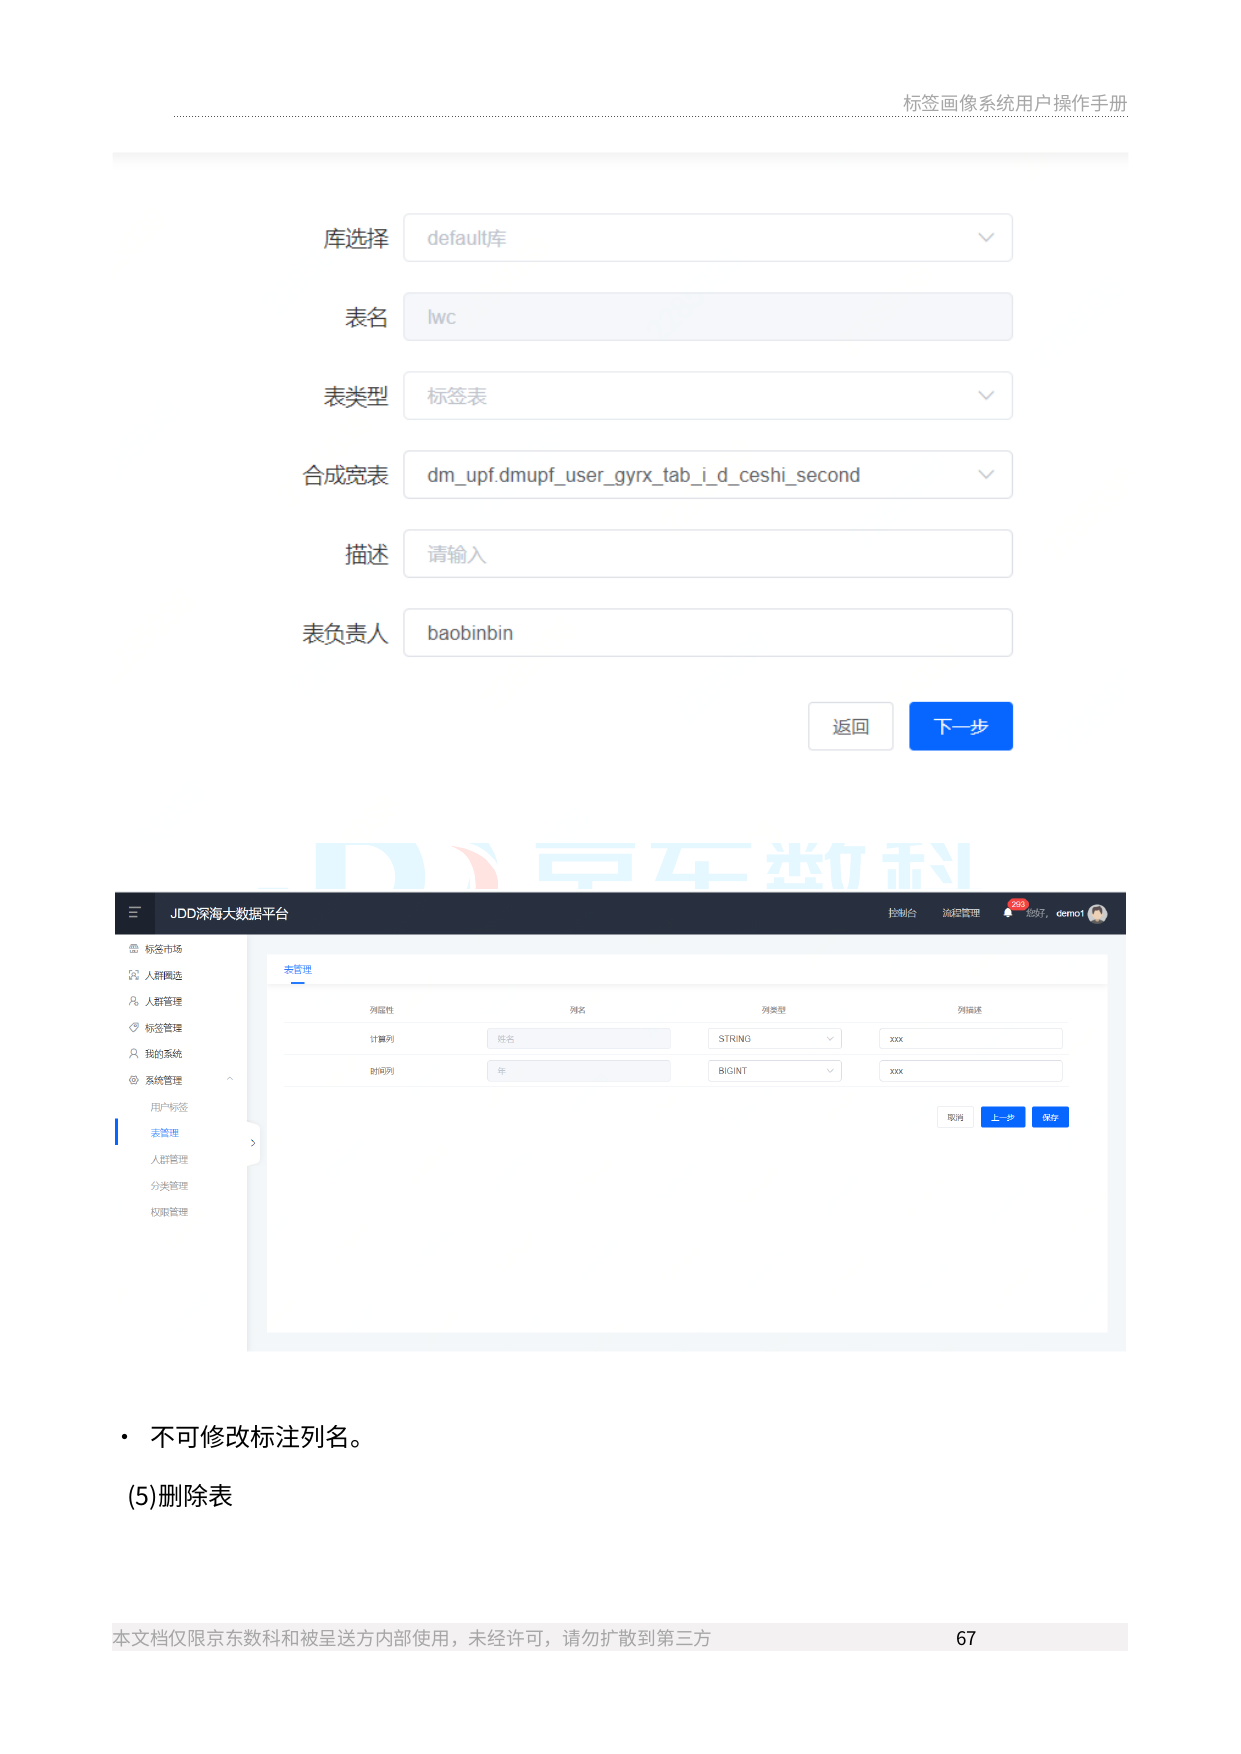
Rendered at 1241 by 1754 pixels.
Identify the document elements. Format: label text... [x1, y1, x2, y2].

text 删除表 [92, 1465, 1128, 1515]
picture [115, 889, 1126, 1352]
picture [112, 150, 1129, 843]
text 不可修改标注列名。 [112, 1403, 1128, 1457]
